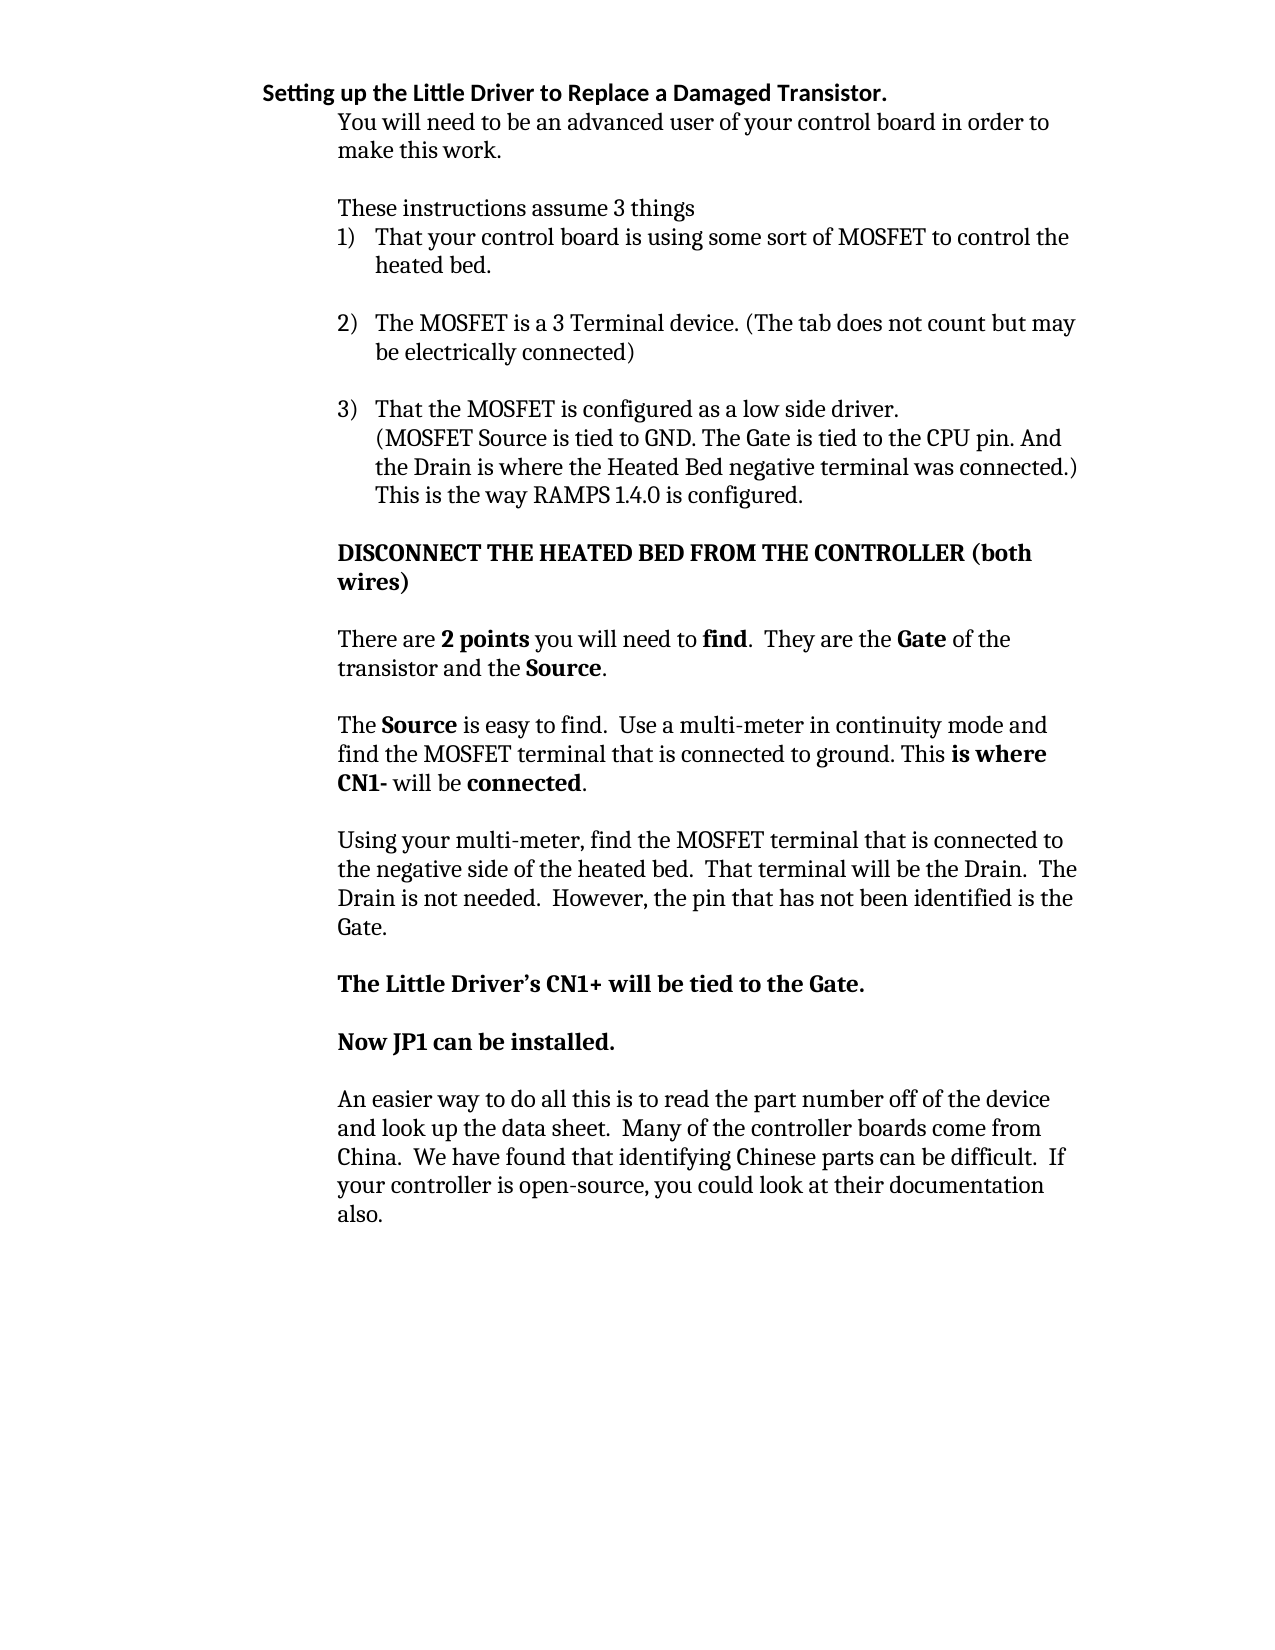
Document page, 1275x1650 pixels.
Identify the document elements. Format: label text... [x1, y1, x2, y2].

list That the MOSFET is configured as a low side driver. [337, 395, 1087, 424]
text There are 2 points you will need to find. They are the Gate of the transistor and the Source. [337, 625, 1087, 683]
text These instructions assume 3 things [337, 194, 1087, 223]
text DISCONNECT THE HEATED BED FROM THE CONTROLLER (both wires) [337, 539, 1087, 596]
list That your control board is using some sort of MOSFET to control the heated bed. [337, 223, 1087, 280]
text Using your multi-meter, find the MOSFET terminal that is connected to the negative side of the heated bed. That terminal will be the Drain. The Drain is not needed. However, the pin that has not been identified is the Gate. [337, 826, 1087, 941]
text The Little Driver’s CN1+ will be tied to the Gate. [337, 970, 1087, 999]
text An easier way to do all this is to read the part number off of the device and look up the data sheet. Many of the controller boards come from China. We have found that identifying Chinese parts can be difficult. If your controller is open-source, you could look at their documentation also. [337, 1085, 1087, 1229]
text The Source is easy to find. Use a multi-meter in continuity mode and find the MOSFET terminal that is connected to ground. This is where CN1- will be connected. [337, 711, 1087, 798]
text (MOSFET Source is tied to GND. The Gate is tied to the CPU pin. And the Drain is where the Heated Bed negative terminal was connected.) [375, 424, 1087, 481]
text Now JP1 can be installed. [337, 1028, 1087, 1056]
list The MOSFET is a 3 Terminal device. (The tab does not count but may be electrically connected) [337, 309, 1087, 366]
subtitle Setting up the Little Driver to Replace a Damaged Transistor. [262, 77, 1087, 108]
text You will need to be an advanced user of your control board in order to make this work. [337, 108, 1087, 165]
text This is the way RAMPS 1.4.0 is configured. [375, 481, 1087, 510]
